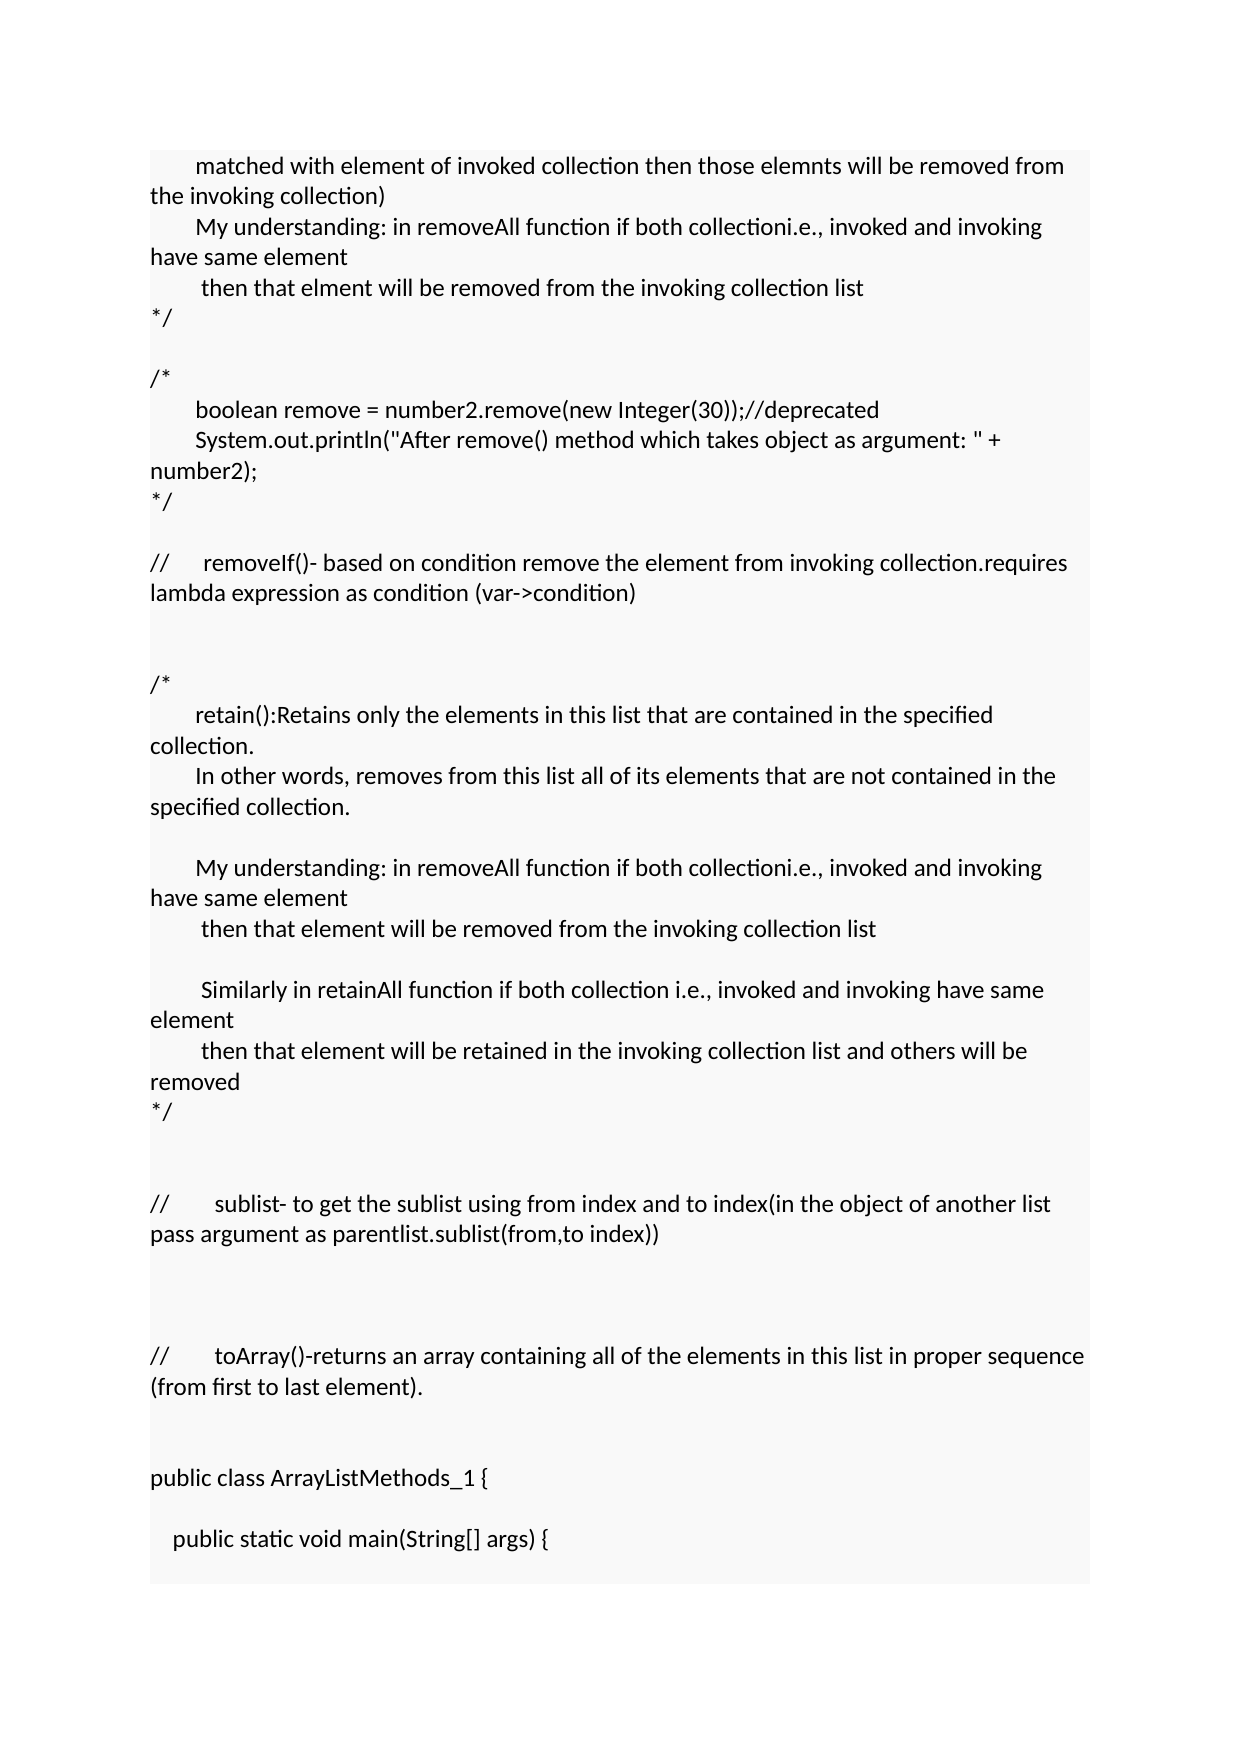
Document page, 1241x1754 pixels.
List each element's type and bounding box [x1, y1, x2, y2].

subtitle [150, 150, 1090, 1584]
